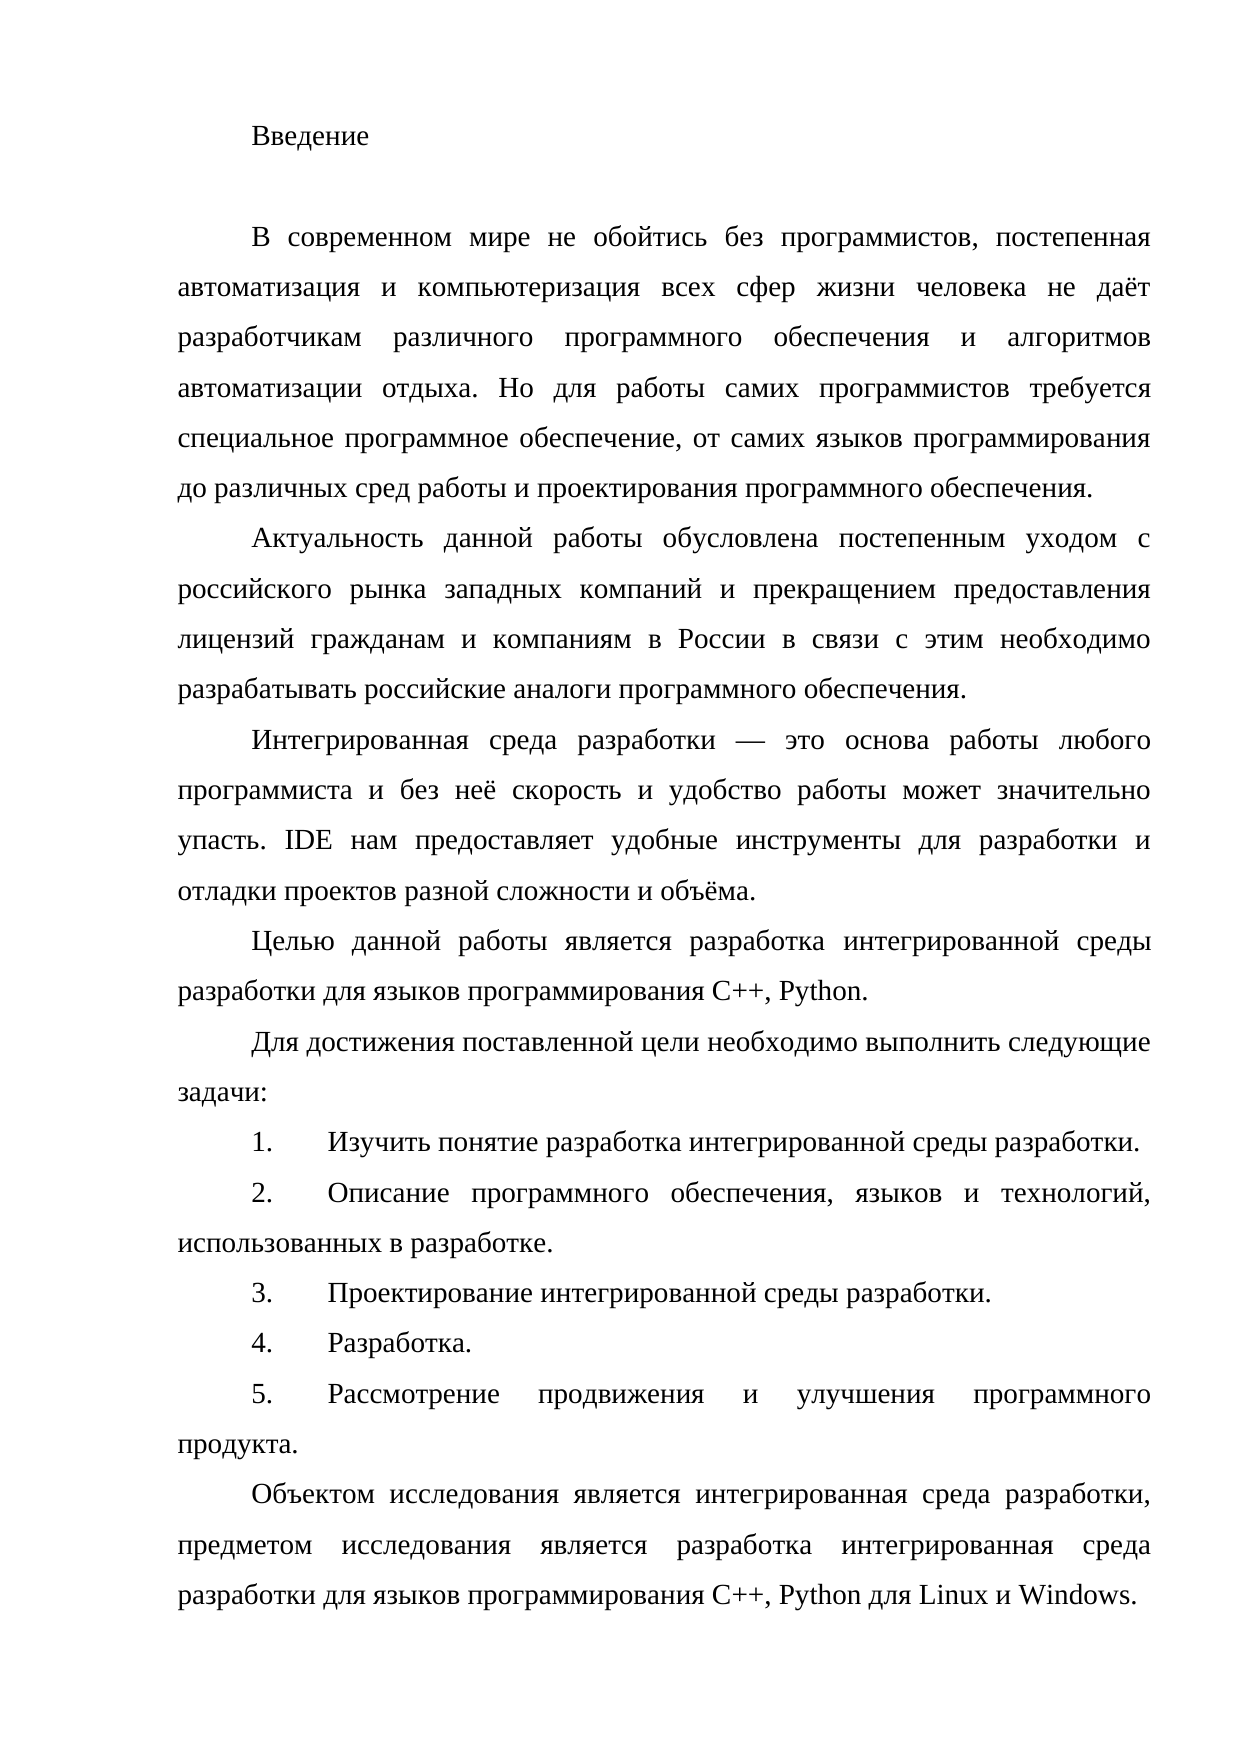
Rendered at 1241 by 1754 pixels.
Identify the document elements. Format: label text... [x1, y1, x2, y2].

text Для достижения поставленной цели необходимо выполнить следующие задачи: [177, 1024, 1152, 1108]
text Интегрированная среда разработки — это основа работы любого программиста и без неё скорость и удобство работы может значительно упасть. IDE нам предоставляет удобные инструменты для разработки и отладки проектов разной сложности и объёма. [177, 722, 1152, 906]
text Объектом исследования является интегрированная среда разработки, предметом исследования является разработка интегрированная среда разработки для языков программирования C++, Python для Linux и Windows. [177, 1477, 1152, 1611]
list Изучить понятие разработка интегрированной среды разработки. [177, 1124, 1152, 1158]
text Актуальность данной работы обусловлена постепенным уходом с российского рынка западных компаний и прекращением предоставления лицензий гражданам и компаниям в России в связи с этим необходимо разрабатывать российские аналоги программного обеспечения. [177, 521, 1152, 705]
text Целью данной работы является разработка интегрированной среды разработки для языков программирования C++, Python. [177, 923, 1152, 1007]
list Рассмотрение продвижения и улучшения программного продукта. [177, 1376, 1152, 1460]
list Описание программного обеспечения, языков и технологий, использованных в разработке. [177, 1175, 1152, 1258]
text Введение [177, 118, 1152, 152]
list Разработка. [177, 1326, 1152, 1359]
text В современном мире не обойтись без программистов, постепенная автоматизация и компьютеризация всех сфер жизни человека не даёт разработчикам различного программного обеспечения и алгоритмов автоматизации отдыха. Но для работы самих программистов требуется специальное программное обеспечение, от самих языков программирования до различных сред работы и проектирования программного обеспечения. [177, 219, 1152, 504]
list Проектирование интегрированной среды разработки. [177, 1275, 1152, 1309]
